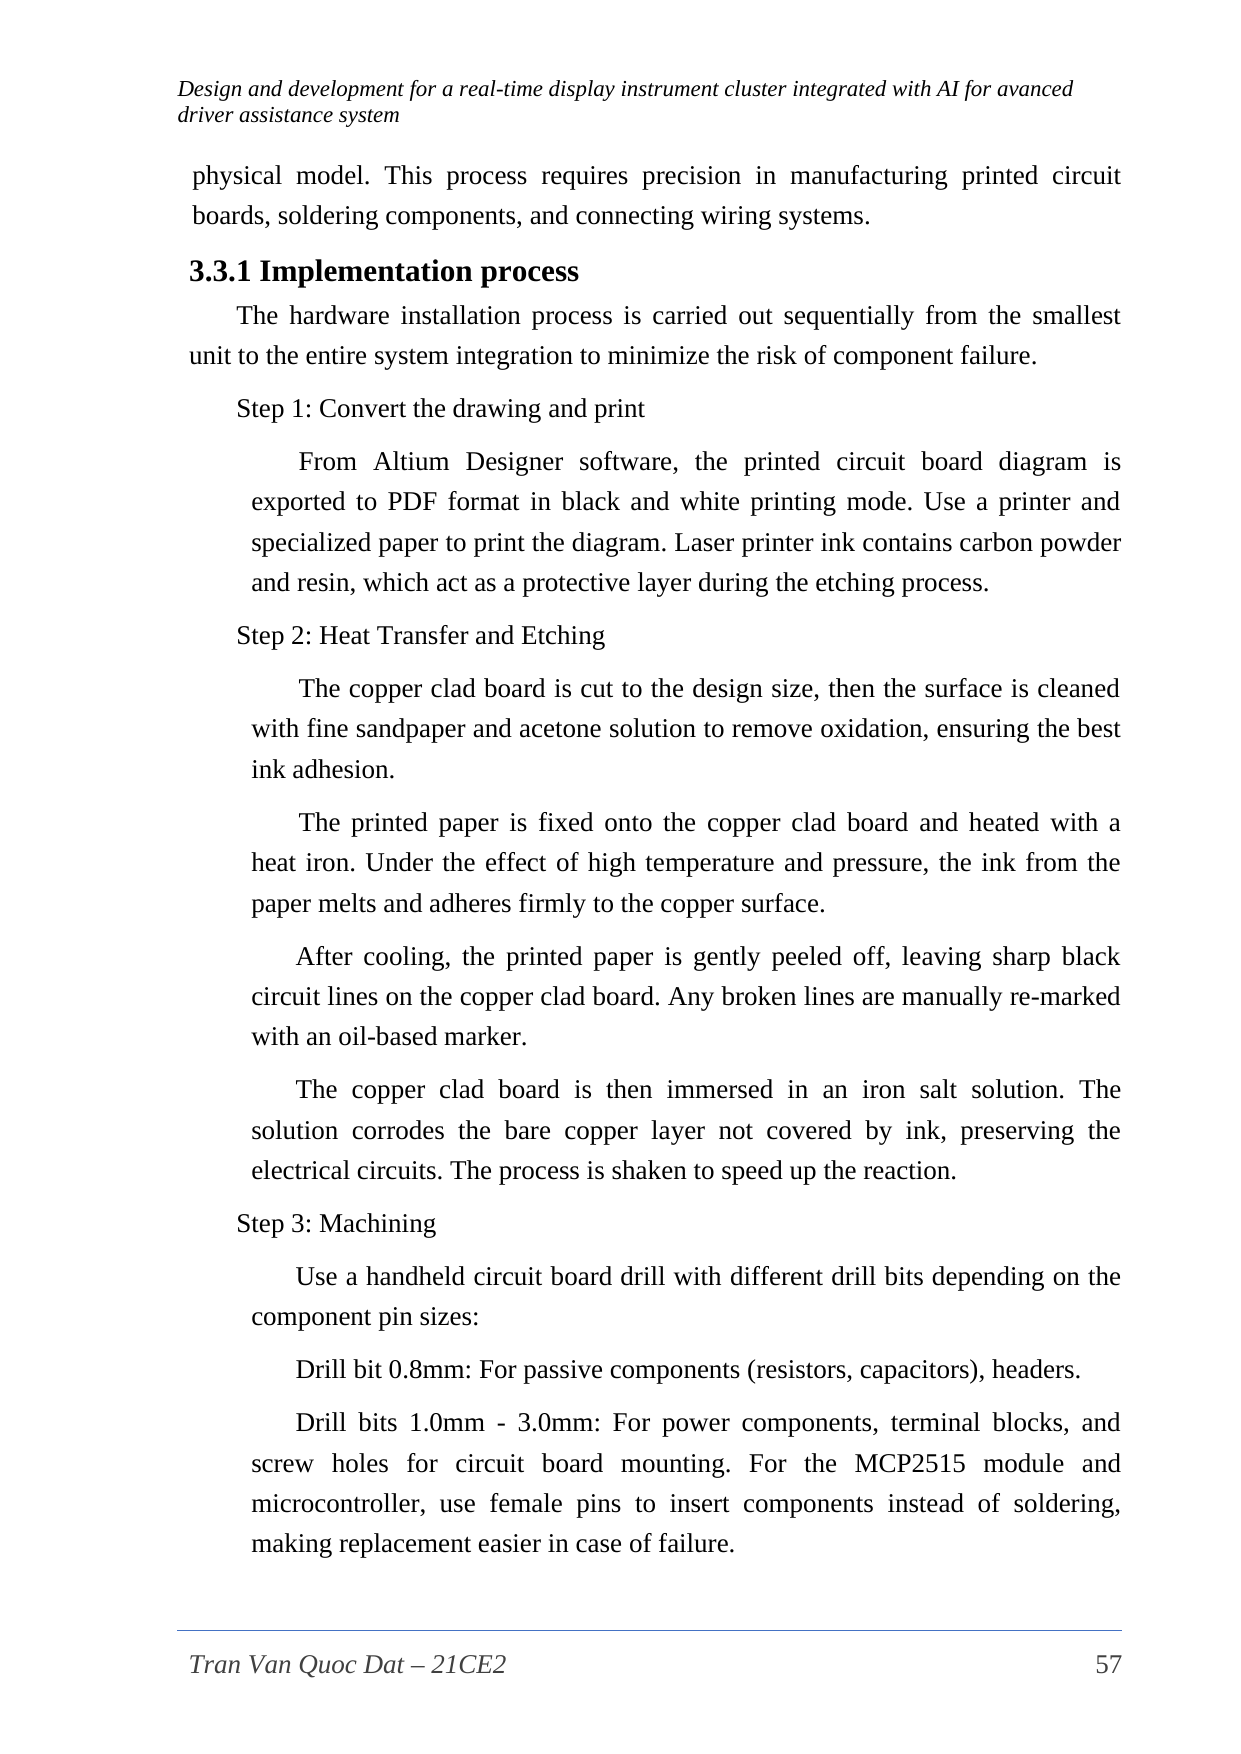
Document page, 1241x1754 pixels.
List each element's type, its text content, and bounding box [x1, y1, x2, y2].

text Drill bit 0.8mm: For passive components (resistors, capacitors), headers. [251, 1353, 1122, 1384]
text From Altium Designer software, the printed circuit board diagram is exported to PDF format in black and white printing mode. Use a printer and specialized paper to print the diagram. Laser printer ink contains carbon powder and resin, which act as a protective layer during the etching process. [251, 445, 1122, 597]
text Step 3: Machining [192, 1207, 1122, 1238]
text After cooling, the printed paper is gently peeled off, leaving sharp black circuit lines on the copper clad board. Any broken lines are manually re-marked with an oil-based marker. [251, 940, 1122, 1052]
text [192, 159, 1122, 230]
subtitle 3.3.1 Implementation process [189, 252, 1122, 288]
text The copper clad board is cut to the design size, then the surface is cleaned with fine sandpaper and acetone solution to remove oxidation, ensuring the best ink adhesion. [251, 672, 1122, 784]
text The copper clad board is then immersed in an iron salt solution. The solution corrodes the bare copper layer not covered by ink, preserving the electrical circuits. The process is shaken to speed up the reaction. [251, 1073, 1122, 1185]
text The printed paper is fixed onto the copper clad board and heated with a heat iron. Under the effect of high temperature and pressure, the ink from the paper melts and adheres firmly to the copper surface. [251, 806, 1122, 918]
text Drill bits 1.0mm - 3.0mm: For power components, terminal blocks, and screw holes for circuit board mounting. For the MCP2515 module and microcontroller, use female pins to insert components instead of soldering, making replacement easier in case of failure. [251, 1406, 1122, 1559]
text Step 1: Convert the drawing and print [189, 392, 1122, 423]
text Use a handheld circuit board drill with different drill bits depending on the component pin sizes: [251, 1260, 1122, 1332]
text The hardware installation process is carried out sequentially from the smallest unit to the entire system integration to minimize the risk of component failure. [189, 299, 1122, 370]
text Step 2: Heat Transfer and Etching [192, 619, 1122, 650]
